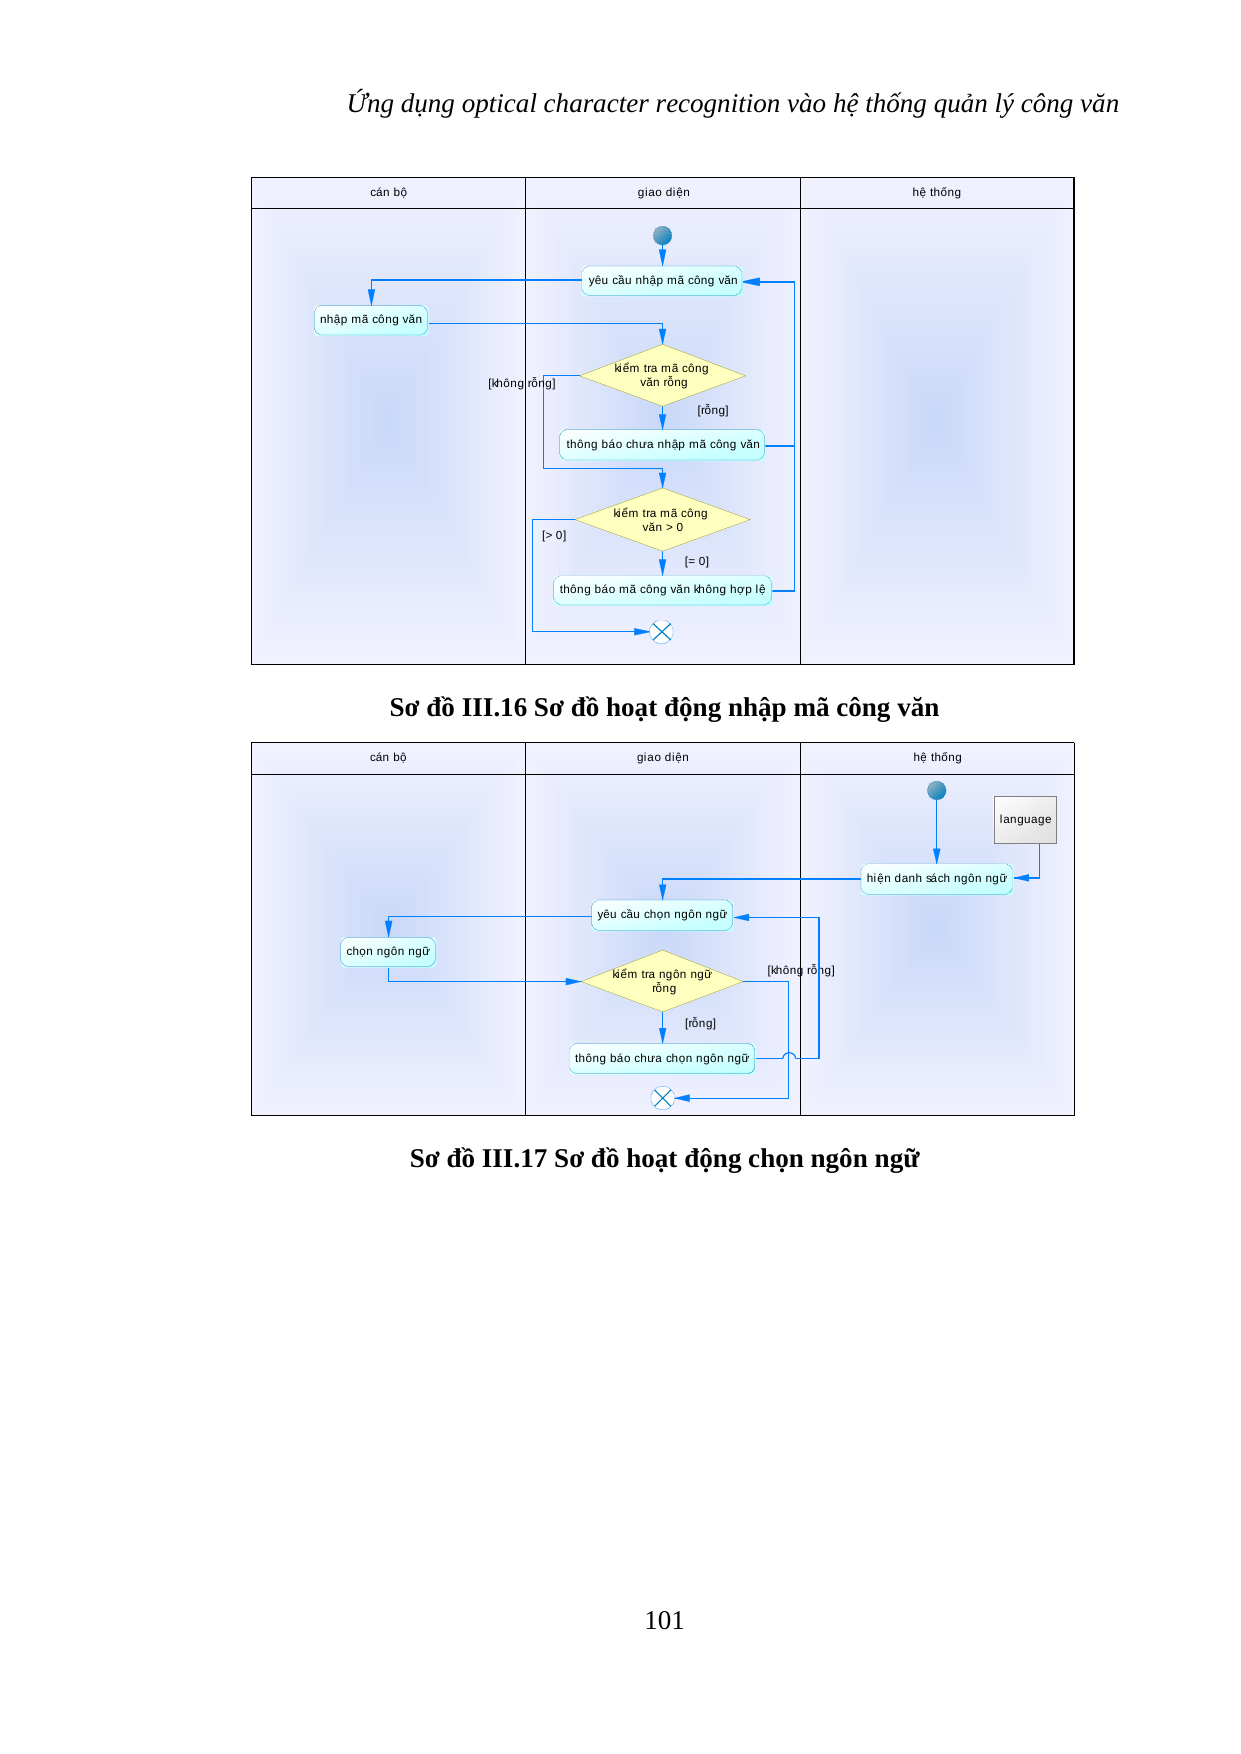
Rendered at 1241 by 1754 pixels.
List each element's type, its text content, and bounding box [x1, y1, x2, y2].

picture [559, 429, 765, 461]
text Sơ đồ III.16 Sơ đồ hoạt động nhập mã công văn [207, 691, 1122, 722]
picture [653, 226, 672, 246]
picture [569, 1043, 755, 1074]
picture [591, 899, 733, 931]
picture [314, 305, 428, 336]
picture [927, 781, 947, 800]
picture [654, 1089, 662, 1098]
picture [663, 1099, 672, 1107]
picture [340, 937, 436, 967]
picture [581, 265, 743, 296]
text Sơ đồ III.17 Sơ đồ hoạt động chọn ngôn ngữ [207, 1142, 1122, 1173]
picture [553, 575, 772, 606]
picture [860, 863, 1013, 895]
